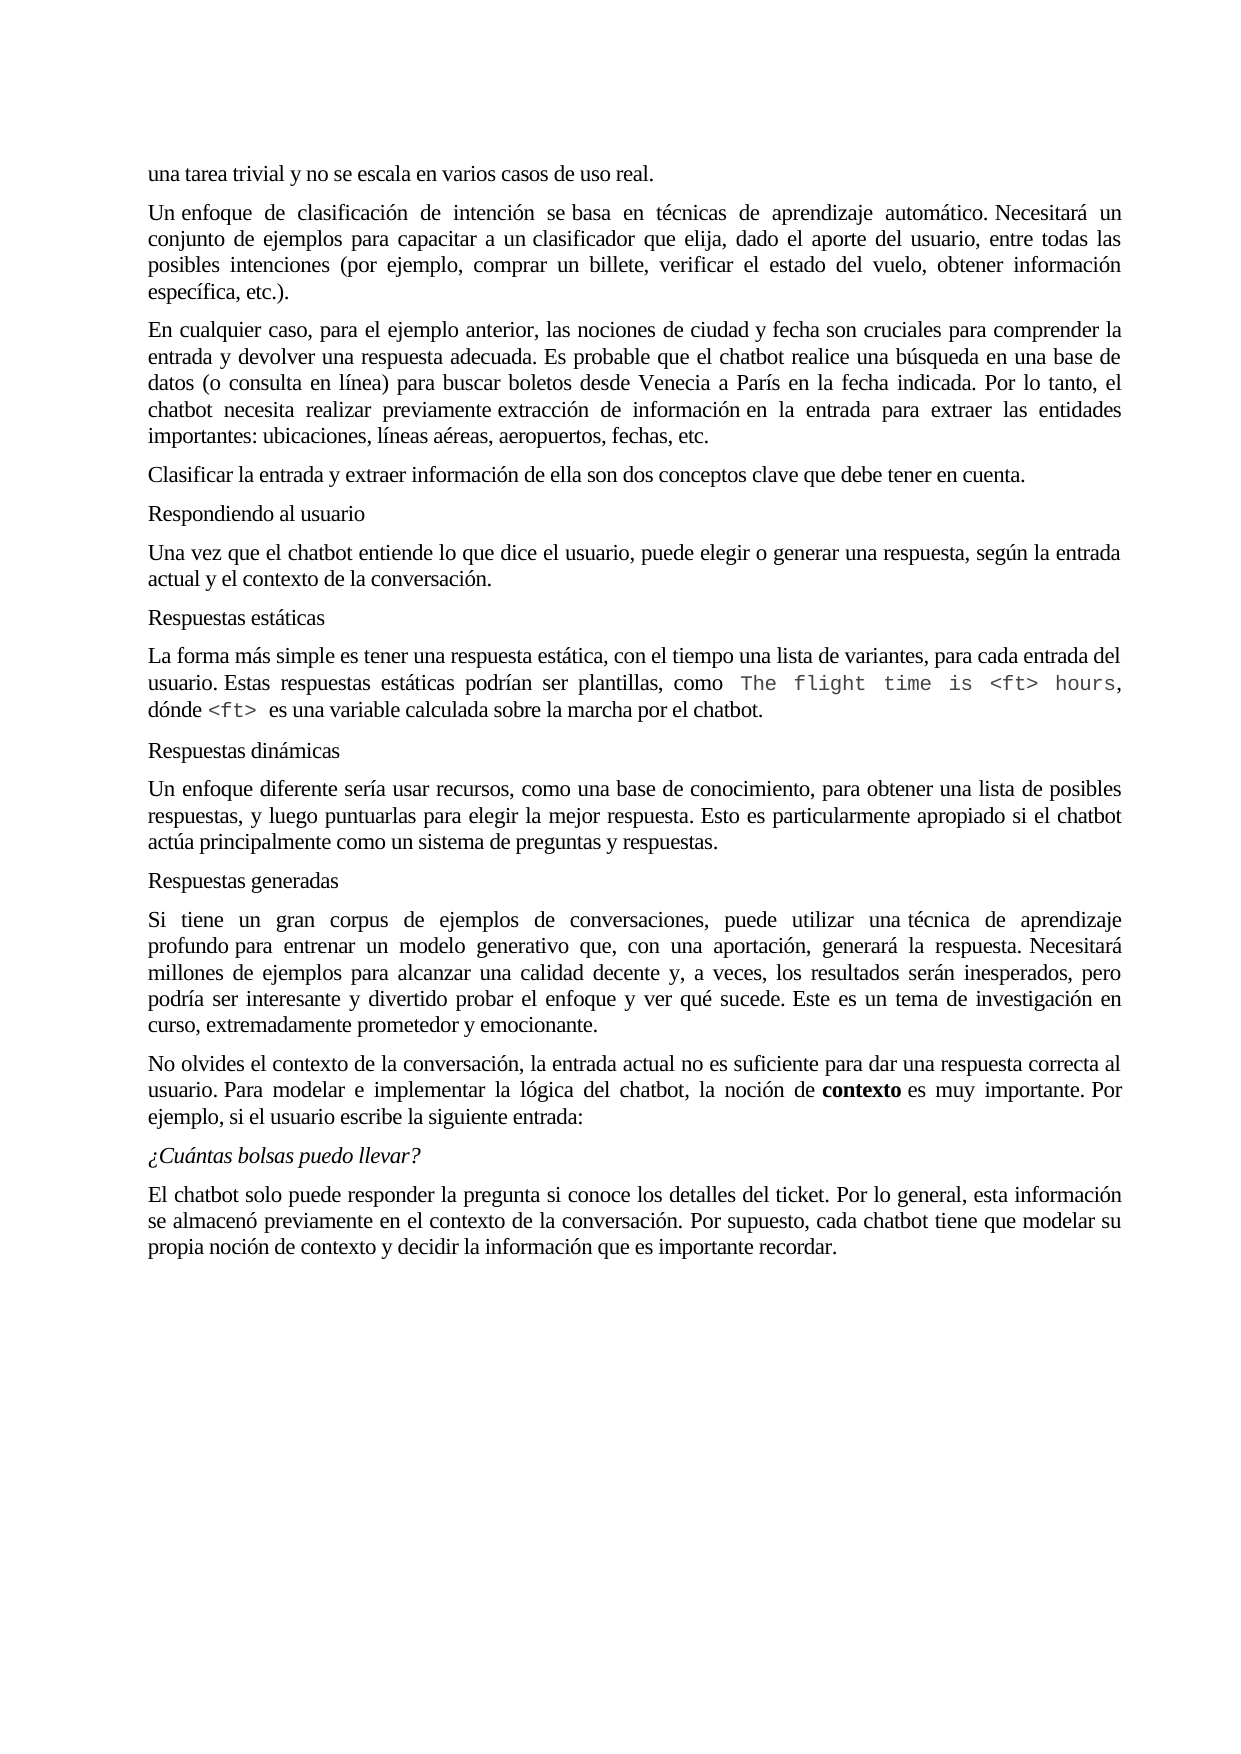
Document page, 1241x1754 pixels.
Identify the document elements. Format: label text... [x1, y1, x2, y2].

text Respondiendo al usuario [148, 500, 1122, 526]
text Un enfoque de clasificación de intención se basa en técnicas de aprendizaje automático. Necesitará un conjunto de ejemplos para capacitar a un clasificador que elija, dado el aporte del usuario, entre todas las posibles intenciones (por ejemplo, comprar un billete, verificar el estado del vuelo, obtener información específica, etc.). [148, 199, 1122, 304]
text Clasificar la entrada y extraer información de ella son dos conceptos clave que debe tener en cuenta. [148, 461, 1122, 487]
text Un enfoque diferente sería usar recursos, como una base de conocimiento, para obtener una lista de posibles respuestas, y luego puntuarlas para elegir la mejor respuesta. Esto es particularmente apropiado si el chatbot actúa principalmente como un sistema de preguntas y respuestas. [148, 776, 1122, 854]
text No olvides el contexto de la conversación, la entrada actual no es suficiente para dar una respuesta correcta al usuario. Para modelar e implementar la lógica del chatbot, la noción de contexto es muy importante. Por ejemplo, si el usuario escribe la siguiente entrada: [148, 1050, 1122, 1129]
text La forma más simple es tener una respuesta estática, con el tiempo una lista de variantes, para cada entrada del usuario. Estas respuestas estáticas podrían ser plantillas, como The flight time is <ft> hours, dónde <ft> es una variable calculada sobre la marcha por el chatbot. [148, 643, 1122, 724]
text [148, 160, 1122, 186]
text ¿Cuántas bolsas puedo llevar? [148, 1142, 1122, 1168]
text En cualquier caso, para el ejemplo anterior, las nociones de ciudad y fecha son cruciales para comprender la entrada y devolver una respuesta adecuada. Es probable que el chatbot realice una búsqueda en una base de datos (o consulta en línea) para buscar boletos desde Venecia a París en la fecha indicada. Por lo tanto, el chatbot necesita realizar previamente extracción de información en la entrada para extraer las entidades importantes: ubicaciones, líneas aéreas, aeropuertos, fechas, etc. [148, 317, 1122, 448]
text Una vez que el chatbot entiende lo que dice el usuario, puede elegir o generar una respuesta, según la entrada actual y el contexto de la conversación. [148, 538, 1122, 591]
text Respuestas generadas [148, 867, 1122, 893]
text El chatbot solo puede responder la pregunta si conoce los detalles del ticket. Por lo general, esta información se almacenó previamente en el contexto de la conversación. Por supuesto, cada chatbot tiene que modelar su propia noción de contexto y decidir la información que es importante recordar. [148, 1181, 1122, 1260]
text Si tiene un gran corpus de ejemplos de conversaciones, puede utilizar una técnica de aprendizaje profundo para entrenar un modelo generativo que, con una aportación, generará la respuesta. Necesitará millones de ejemplos para alcanzar una calidad decente y, a veces, los resultados serán inesperados, pero podría ser interesante y divertido probar el enfoque y ver qué sucede. Este es un tema de investigación en curso, extremadamente prometedor y emocionante. [148, 906, 1122, 1038]
text Respuestas dinámicas [148, 737, 1122, 763]
text Respuestas estáticas [148, 604, 1122, 630]
